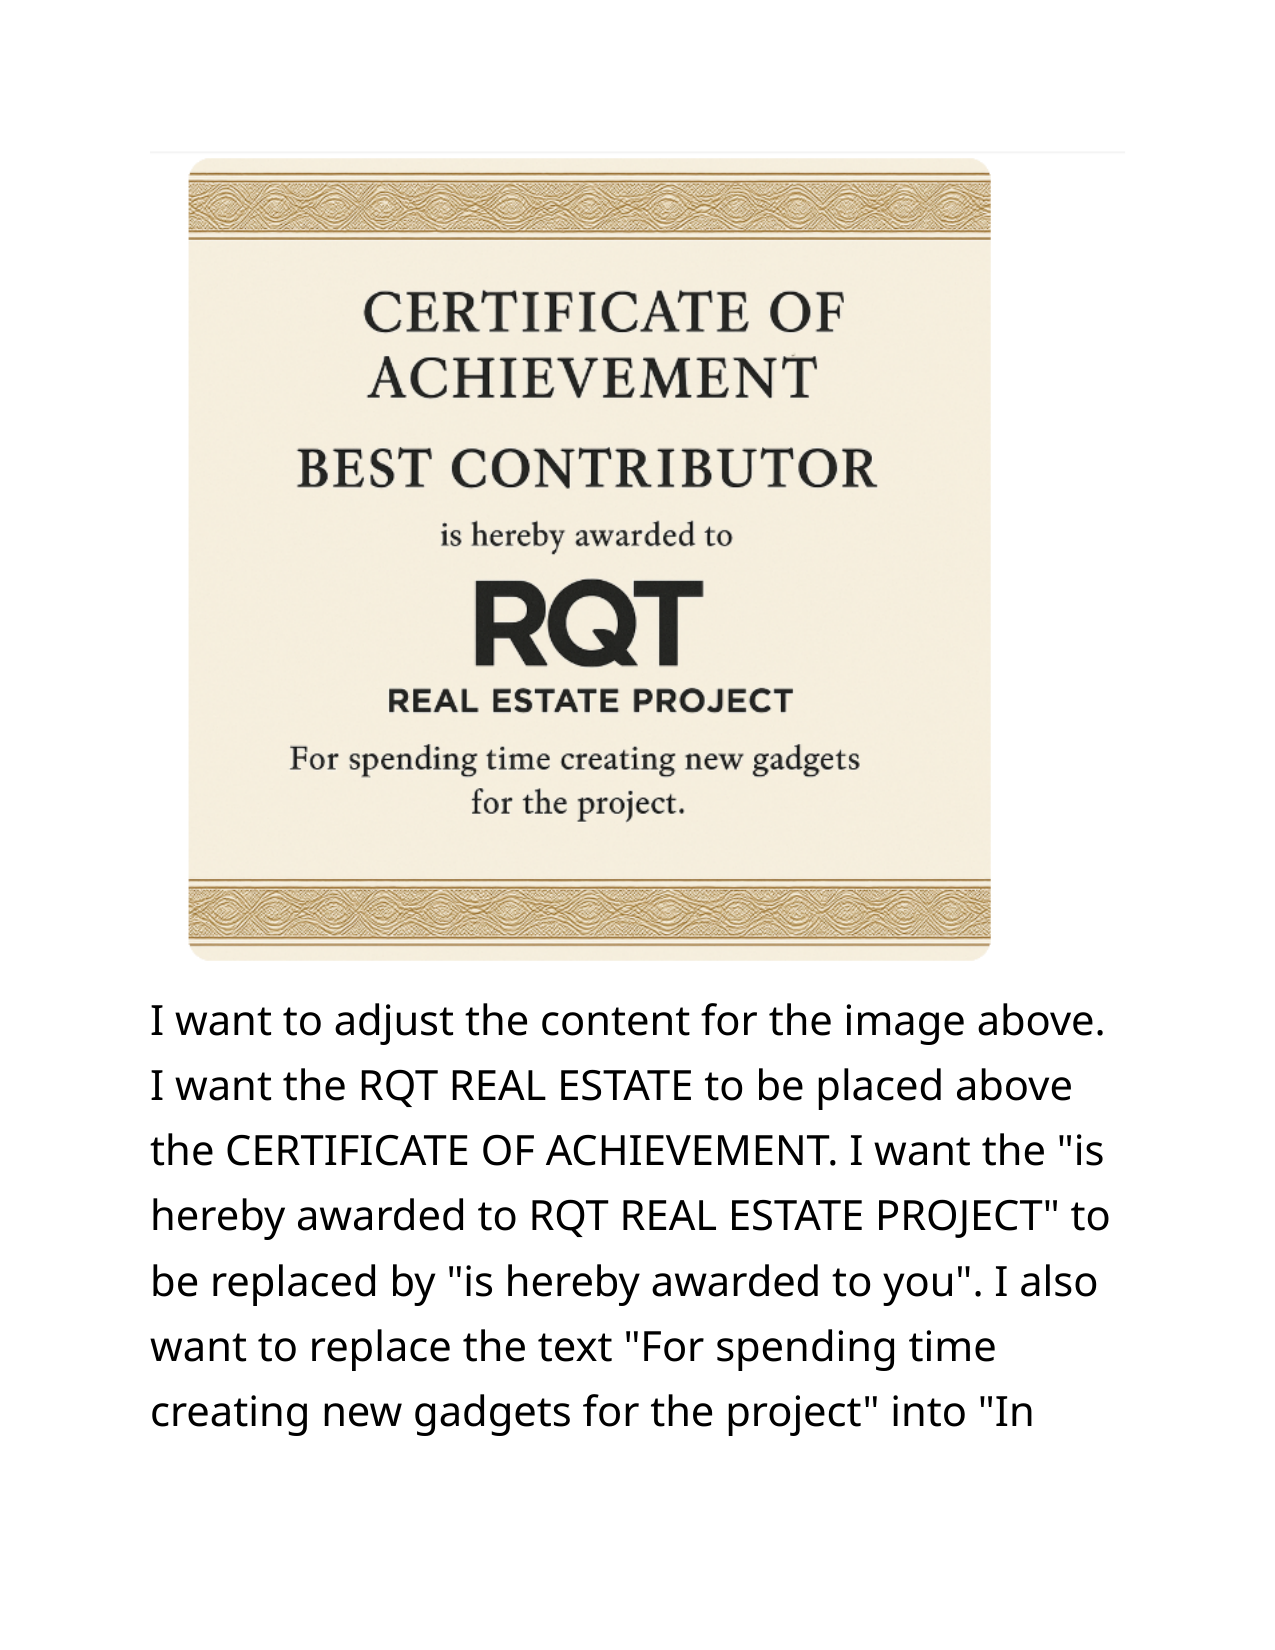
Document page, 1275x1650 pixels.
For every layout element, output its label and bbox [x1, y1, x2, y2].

text [150, 991, 1125, 1438]
picture [150, 150, 1125, 969]
